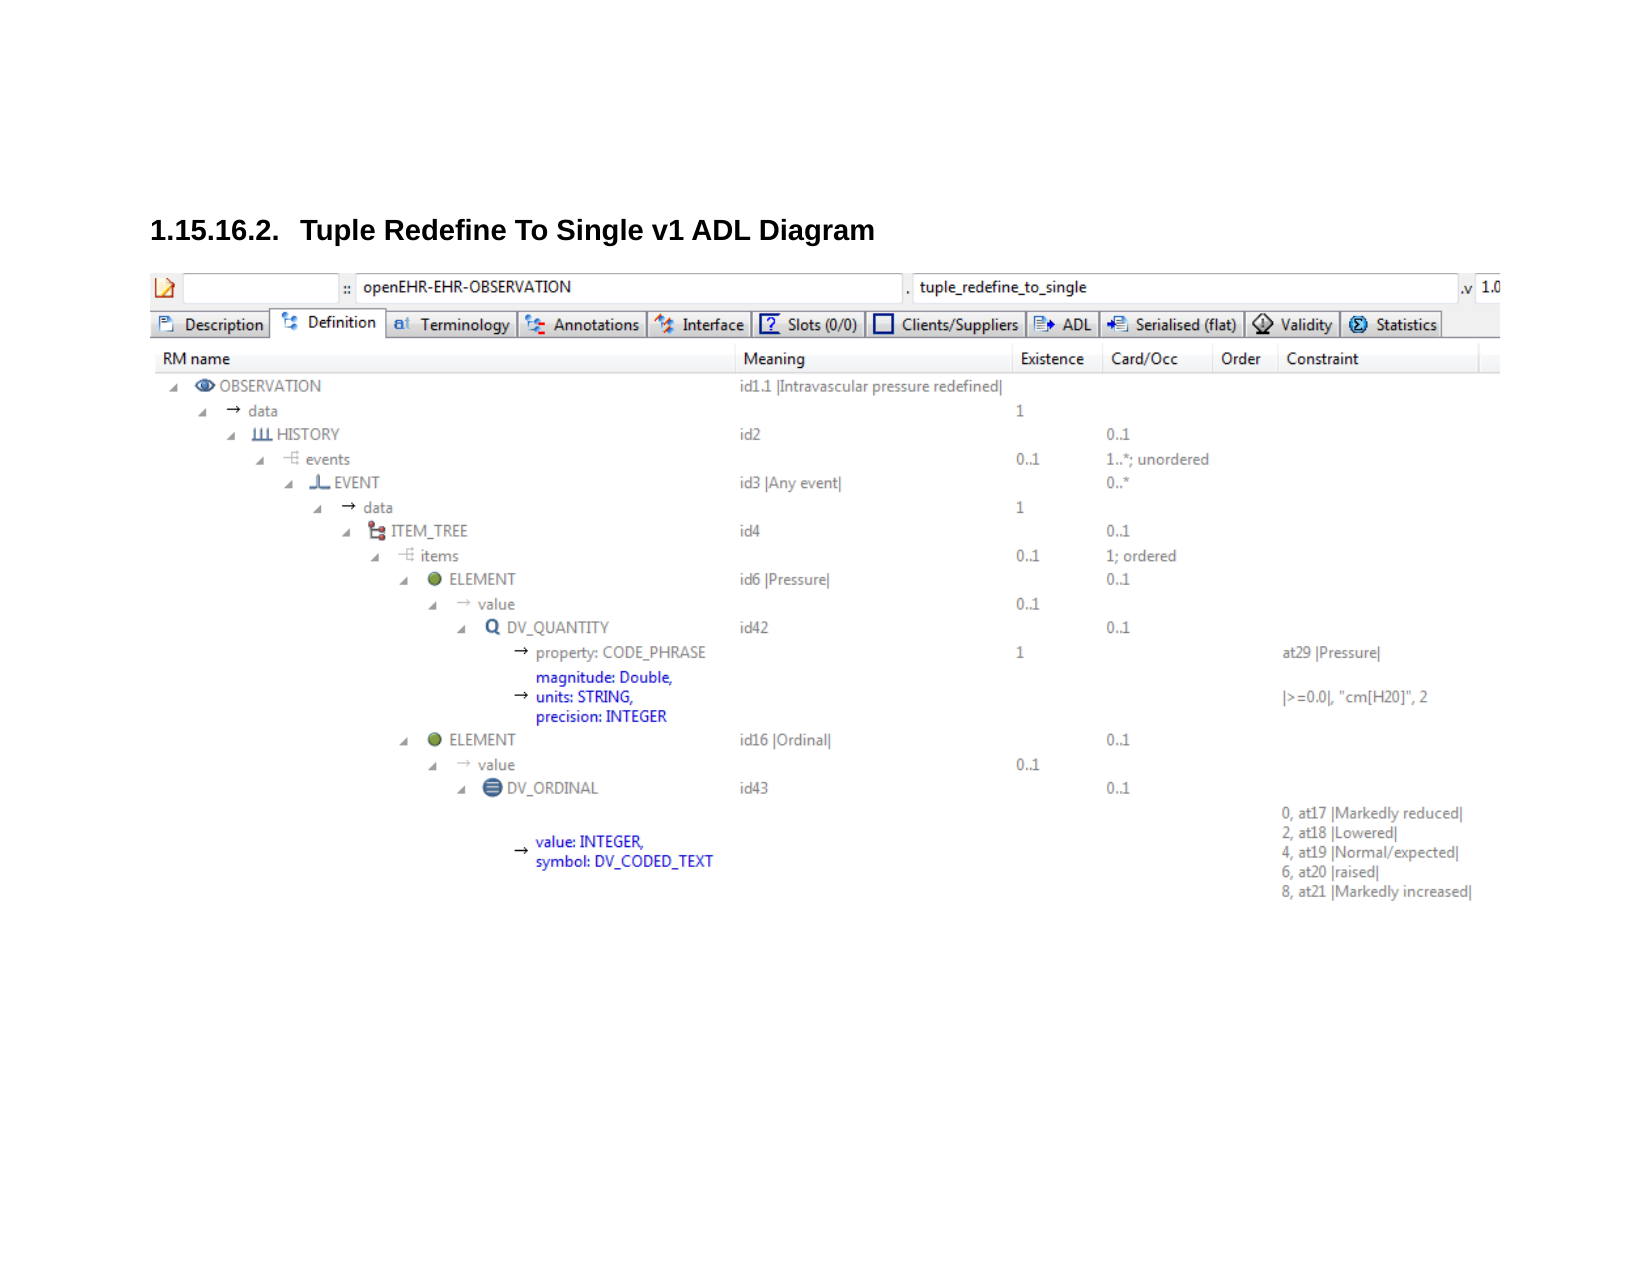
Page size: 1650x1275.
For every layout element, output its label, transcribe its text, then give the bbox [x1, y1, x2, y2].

picture [150, 273, 1500, 944]
subtitle Tuple Redefine To Single v1 ADL Diagram [150, 213, 1500, 246]
